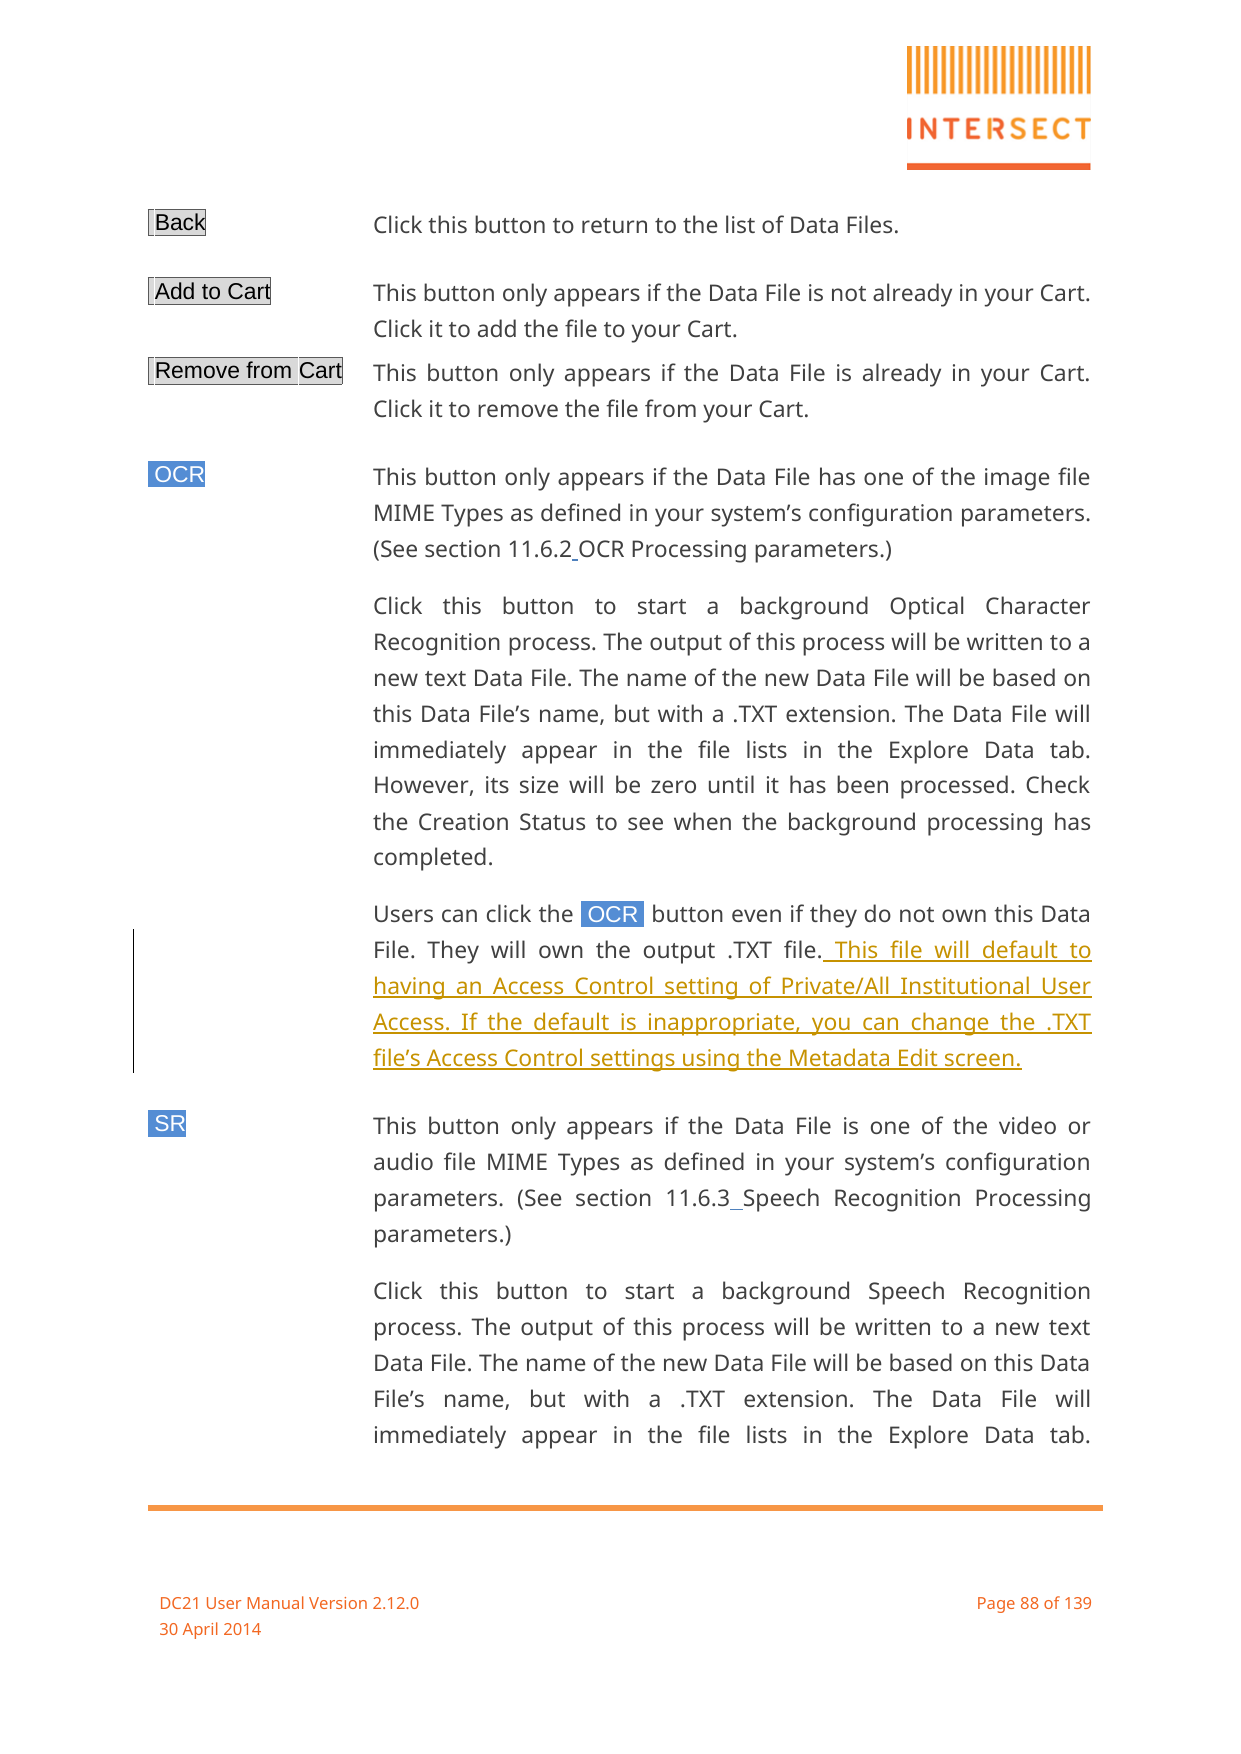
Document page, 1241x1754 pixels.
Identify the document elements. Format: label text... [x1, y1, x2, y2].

table_cell Add to Cart [136, 265, 362, 344]
table_cell This button only appears if the Data File has one of the image file MIME Types as defined in your system’s configuration parameters. (See section 11.5.2 OCR Processing parameters.) Click this button to start a background Optical Character Recognition process. The output of this process will be written to a new text Data File. The name of the new Data File will be based on this Data File’s name, but with a .TXT extension. The Data File will immediately appear in the file lists in the Explore Data tab. However, its size will be zero until it has been processed. Check the Creation Status to see when the background processing has completed. Users can click the OCR button even if they do not own this Data File. They will own the output .TXT file. [362, 449, 1103, 1098]
table_header Back [136, 196, 362, 264]
table_cell This button only appears if the Data File is already in your Cart. Click it to remove the file from your Cart. [362, 344, 1103, 449]
table_cell Remove from Cart [136, 344, 362, 449]
table_cell SR [136, 1098, 362, 1450]
picture [905, 44, 1093, 172]
table_cell This button only appears if the Data File is not already in your Cart. Click it to add the file to your Cart. [362, 265, 1103, 344]
table_cell OCR [136, 449, 362, 1098]
table_header Click this button to return to the list of Data Files. [362, 196, 1103, 264]
